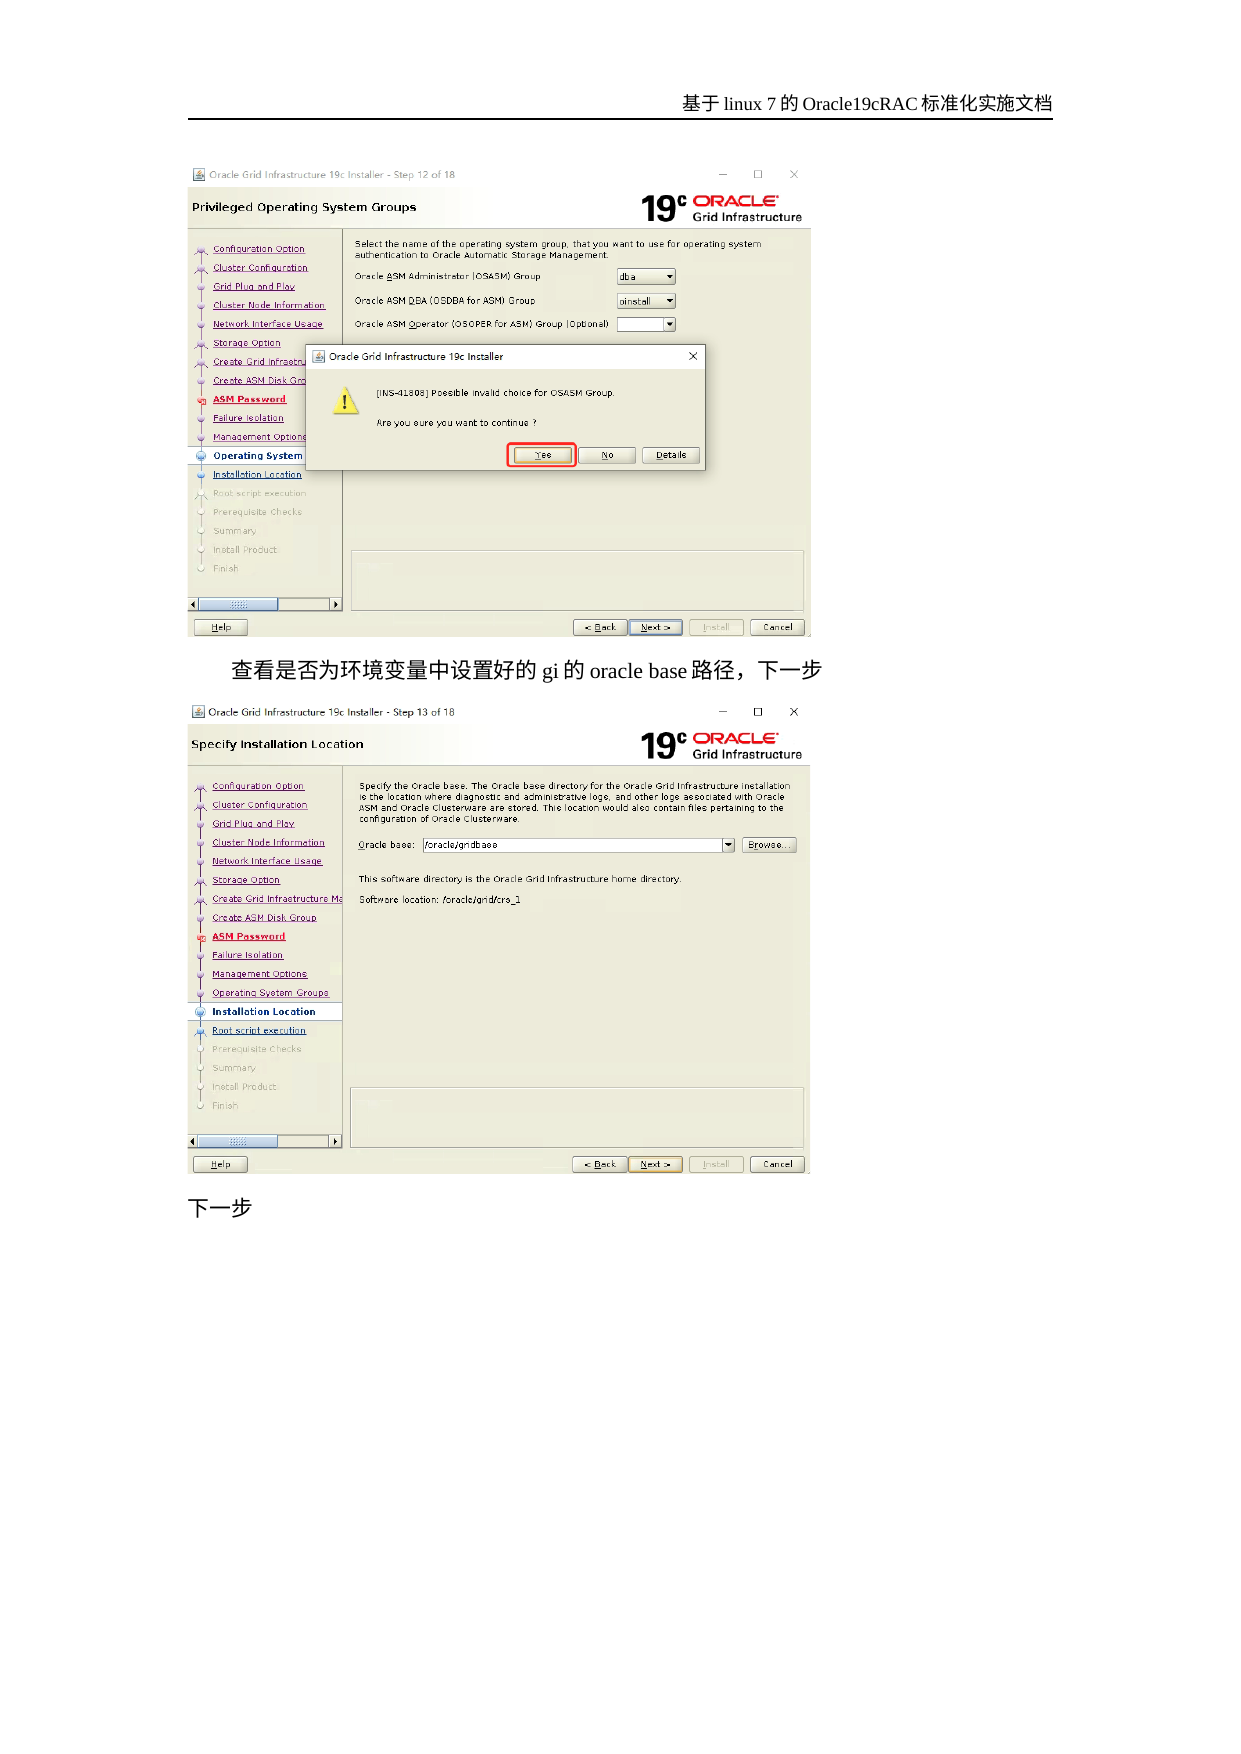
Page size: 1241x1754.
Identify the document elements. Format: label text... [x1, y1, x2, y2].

text 查看是否为环境变量中设置好的gi的oracle base路径，下一步 [187, 652, 1053, 686]
picture [187, 701, 811, 1174]
picture [187, 163, 811, 637]
text 下一步 [187, 1190, 1053, 1224]
